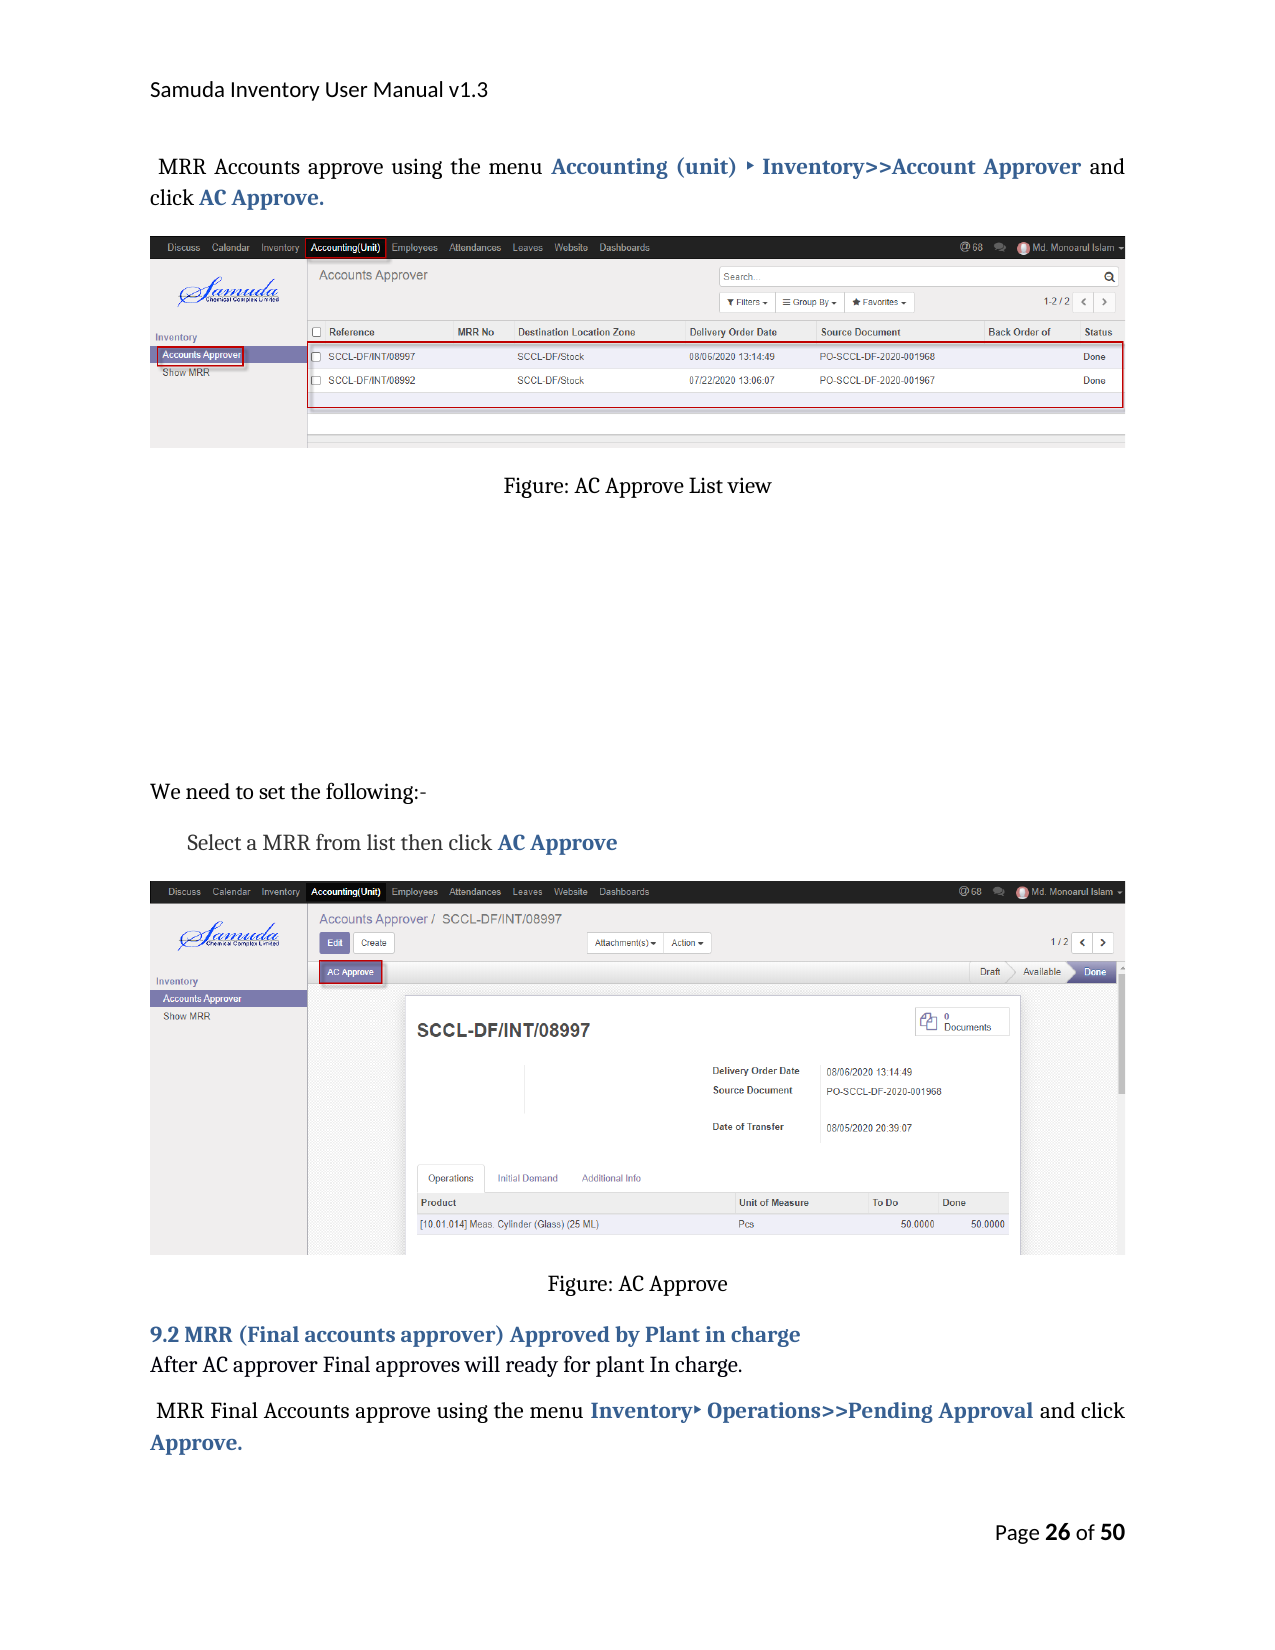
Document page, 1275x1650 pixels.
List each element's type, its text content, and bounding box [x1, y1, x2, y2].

picture [150, 236, 1125, 448]
text Figure: AC Approve [150, 1270, 1125, 1297]
text After AC approver Final approves will ready for plant In charge. [150, 1352, 1125, 1378]
text MRR Final Accounts approve using the menu Inventory‣ Operations>>Pending Approval and click Approve. [150, 1394, 1125, 1456]
text Figure: AC Approve List view [150, 473, 1125, 499]
subtitle 9.2 MRR (Final accounts approver) Approved by Plant in charge [150, 1321, 1125, 1348]
text MRR Accounts approve using the menu Accounting (unit) ‣ Inventory>>Account Approver and click AC Approve. [150, 150, 1125, 211]
text We need to set the following:- [150, 779, 1125, 805]
text Select a MRR from list then click AC Approve [187, 830, 1125, 856]
picture [150, 881, 1125, 1255]
